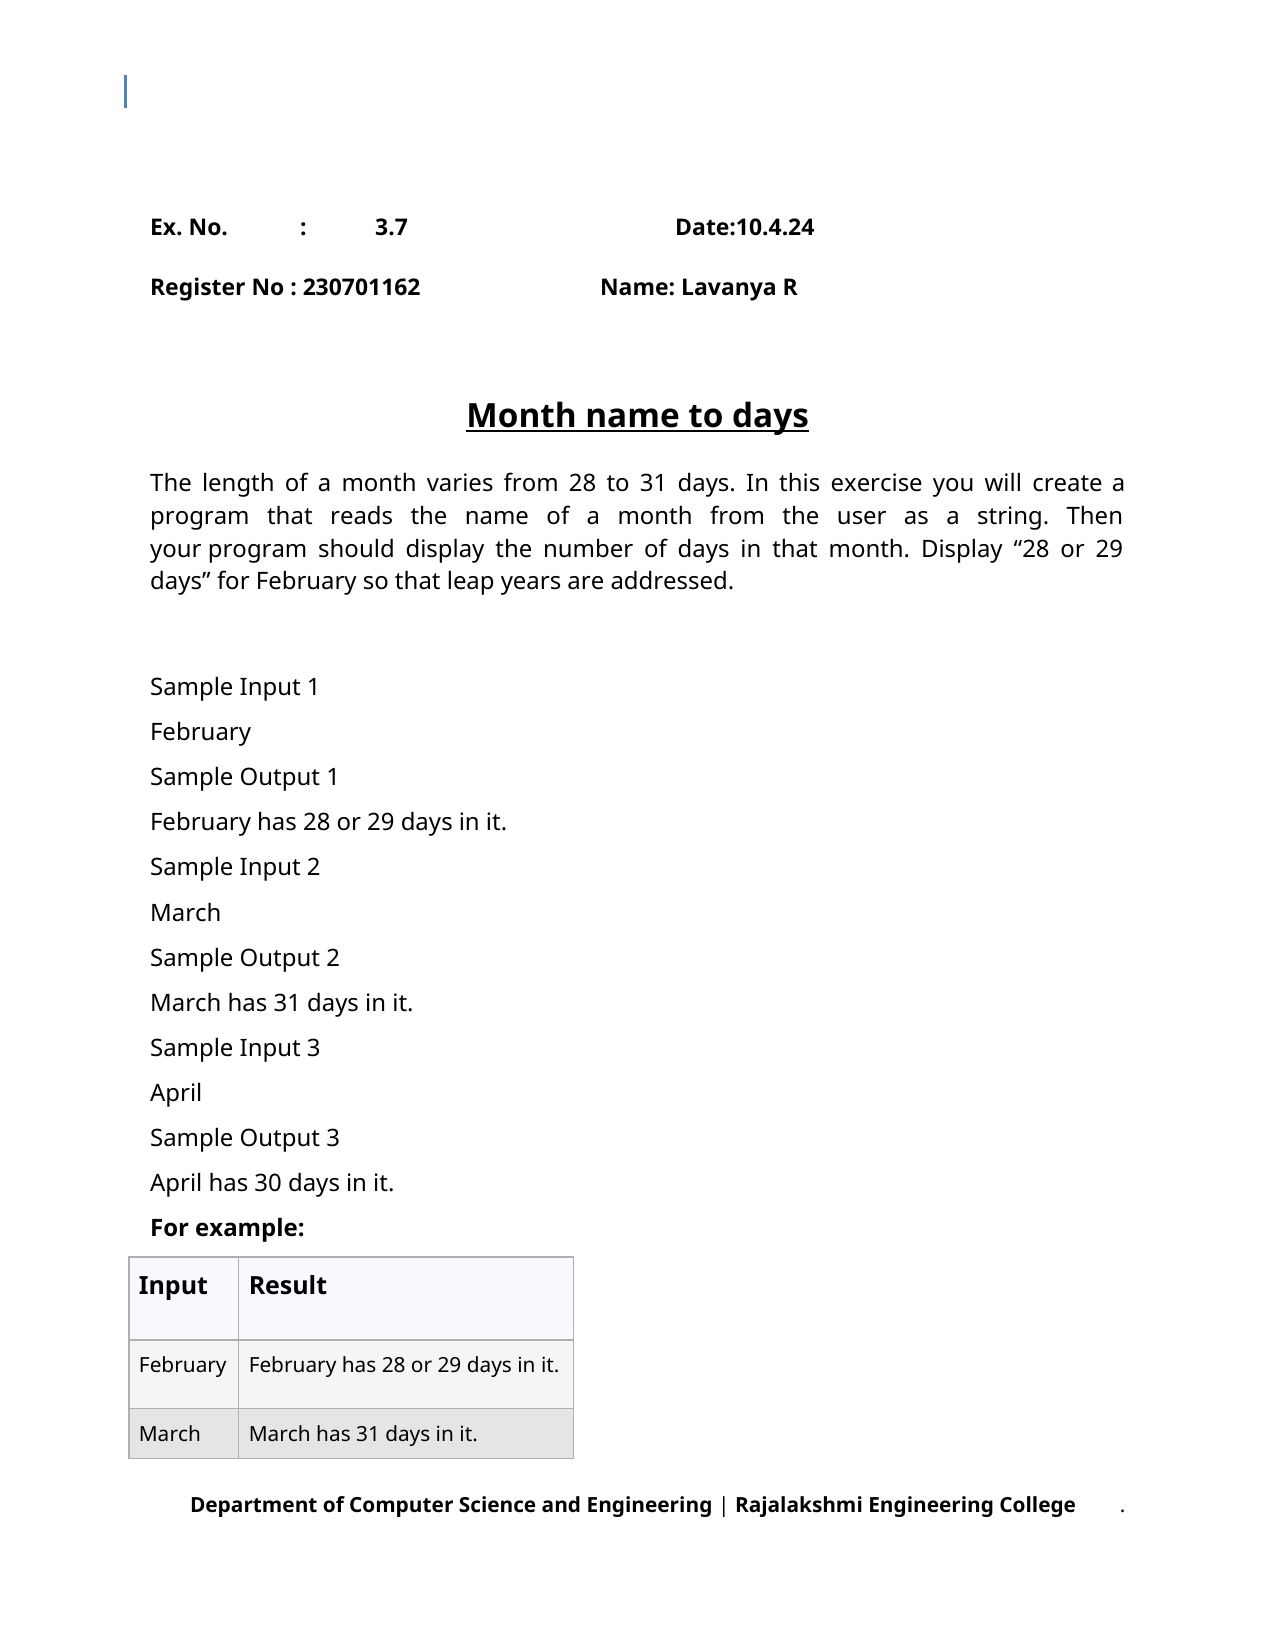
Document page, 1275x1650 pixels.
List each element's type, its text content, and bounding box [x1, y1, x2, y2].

text Sample Input 3 [150, 1031, 1125, 1063]
text Month name to days [150, 392, 1125, 437]
text Sample Input 2 [150, 850, 1125, 883]
text March [150, 895, 1125, 928]
text Sample Output 1 [150, 760, 1125, 793]
text Register No : 230701162 Name: Lavanya R [150, 271, 1125, 302]
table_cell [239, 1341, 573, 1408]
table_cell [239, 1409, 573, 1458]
text Sample Input 1 [150, 670, 1125, 702]
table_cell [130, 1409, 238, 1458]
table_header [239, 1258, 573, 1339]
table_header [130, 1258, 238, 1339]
text February [150, 715, 1125, 747]
text April has 30 days in it. [150, 1166, 1125, 1198]
text March has 31 days in it. [150, 986, 1125, 1018]
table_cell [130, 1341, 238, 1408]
text February has 28 or 29 days in it. [150, 805, 1125, 838]
text April [150, 1076, 1125, 1108]
text For example: [150, 1211, 1125, 1244]
text Sample Output 3 [150, 1121, 1125, 1153]
text Sample Output 2 [150, 940, 1125, 973]
text The length of a month varies from 28 to 31 days. In this exercise you will create a program that reads the name of a month from the user as a string. Then your program should display the number of days in that month. Display “28 or 29 days” for February so that leap years are addressed. [150, 466, 1125, 597]
text Ex. No. : 3.7 Date:10.4.24 [150, 210, 1125, 242]
